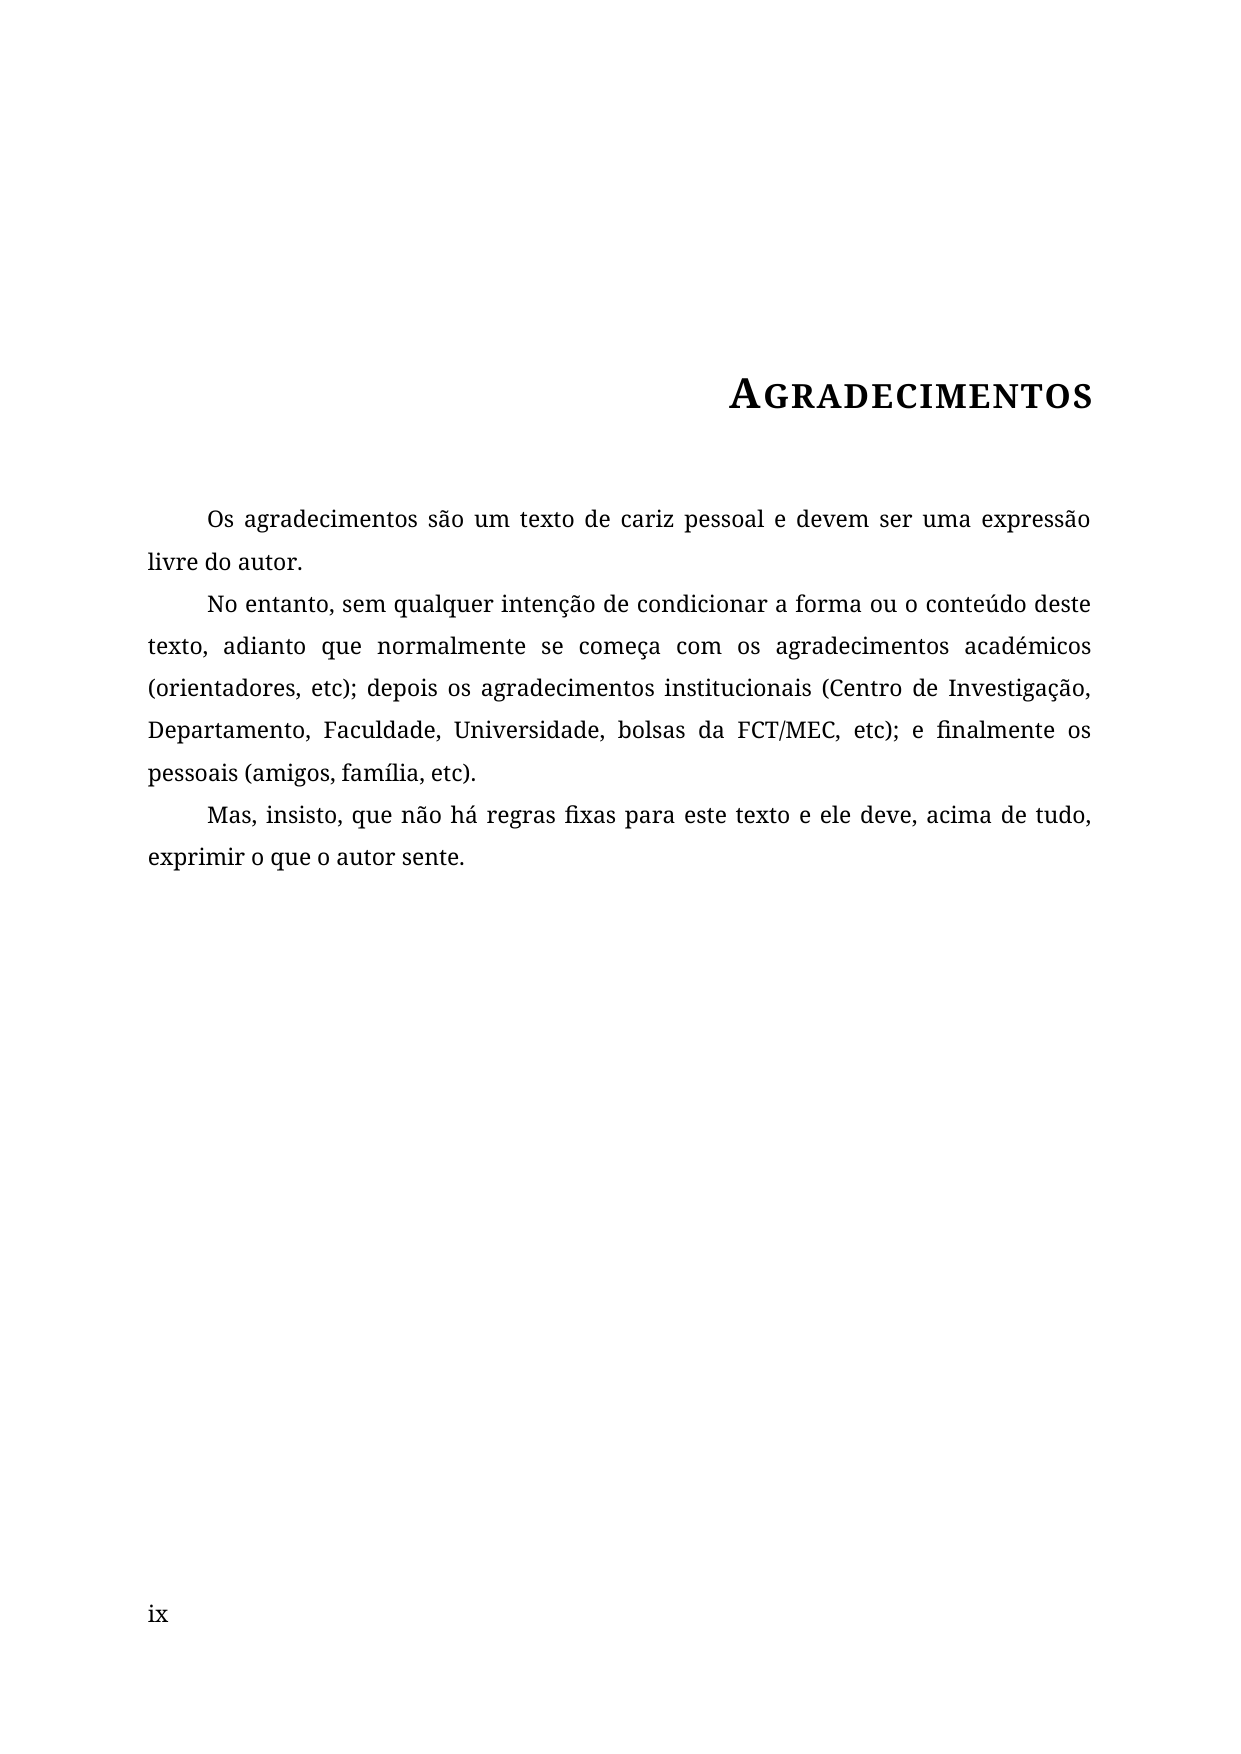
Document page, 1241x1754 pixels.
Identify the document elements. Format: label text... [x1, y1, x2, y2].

subtitle Agradecimentos [148, 364, 1092, 421]
text No entanto, sem qualquer intenção de condicionar a forma ou o conteúdo deste texto, adianto que normalmente se começa com os agradecimentos académicos (orientadores, etc); depois os agradecimentos institucionais (Centro de Investigação, Departamento, Faculdade, Universidade, bolsas da FCT/MEC, etc); e finalmente os pessoais (amigos, família, etc). [148, 588, 1092, 788]
text Mas, insisto, que não há regras fixas para este texto e ele deve, acima de tudo, exprimir o que o autor sente. [148, 799, 1092, 872]
text Os agradecimentos são um texto de cariz pessoal e devem ser uma expressão livre do autor. [148, 503, 1092, 577]
